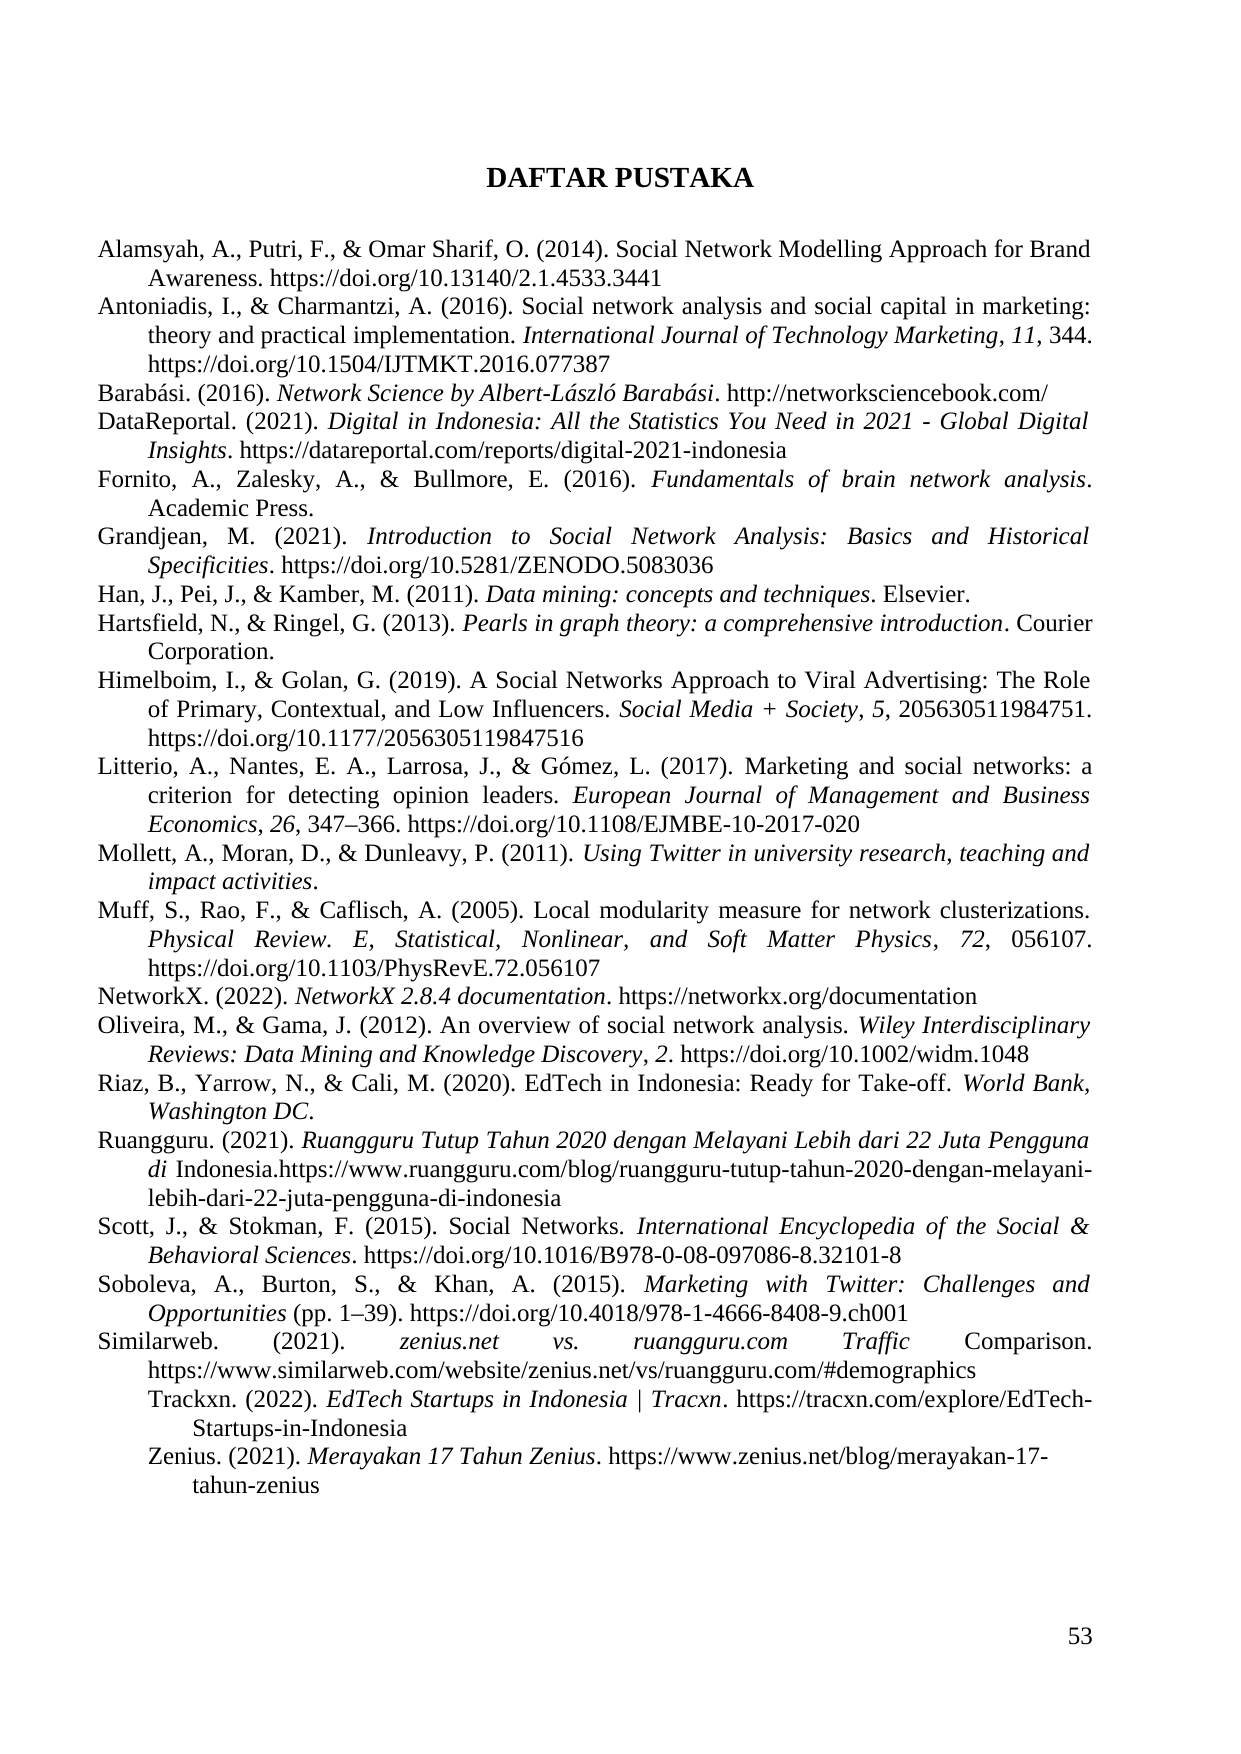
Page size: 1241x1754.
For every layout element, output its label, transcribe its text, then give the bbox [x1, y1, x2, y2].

subtitle DAFTAR PUSTAKA [148, 160, 1092, 194]
